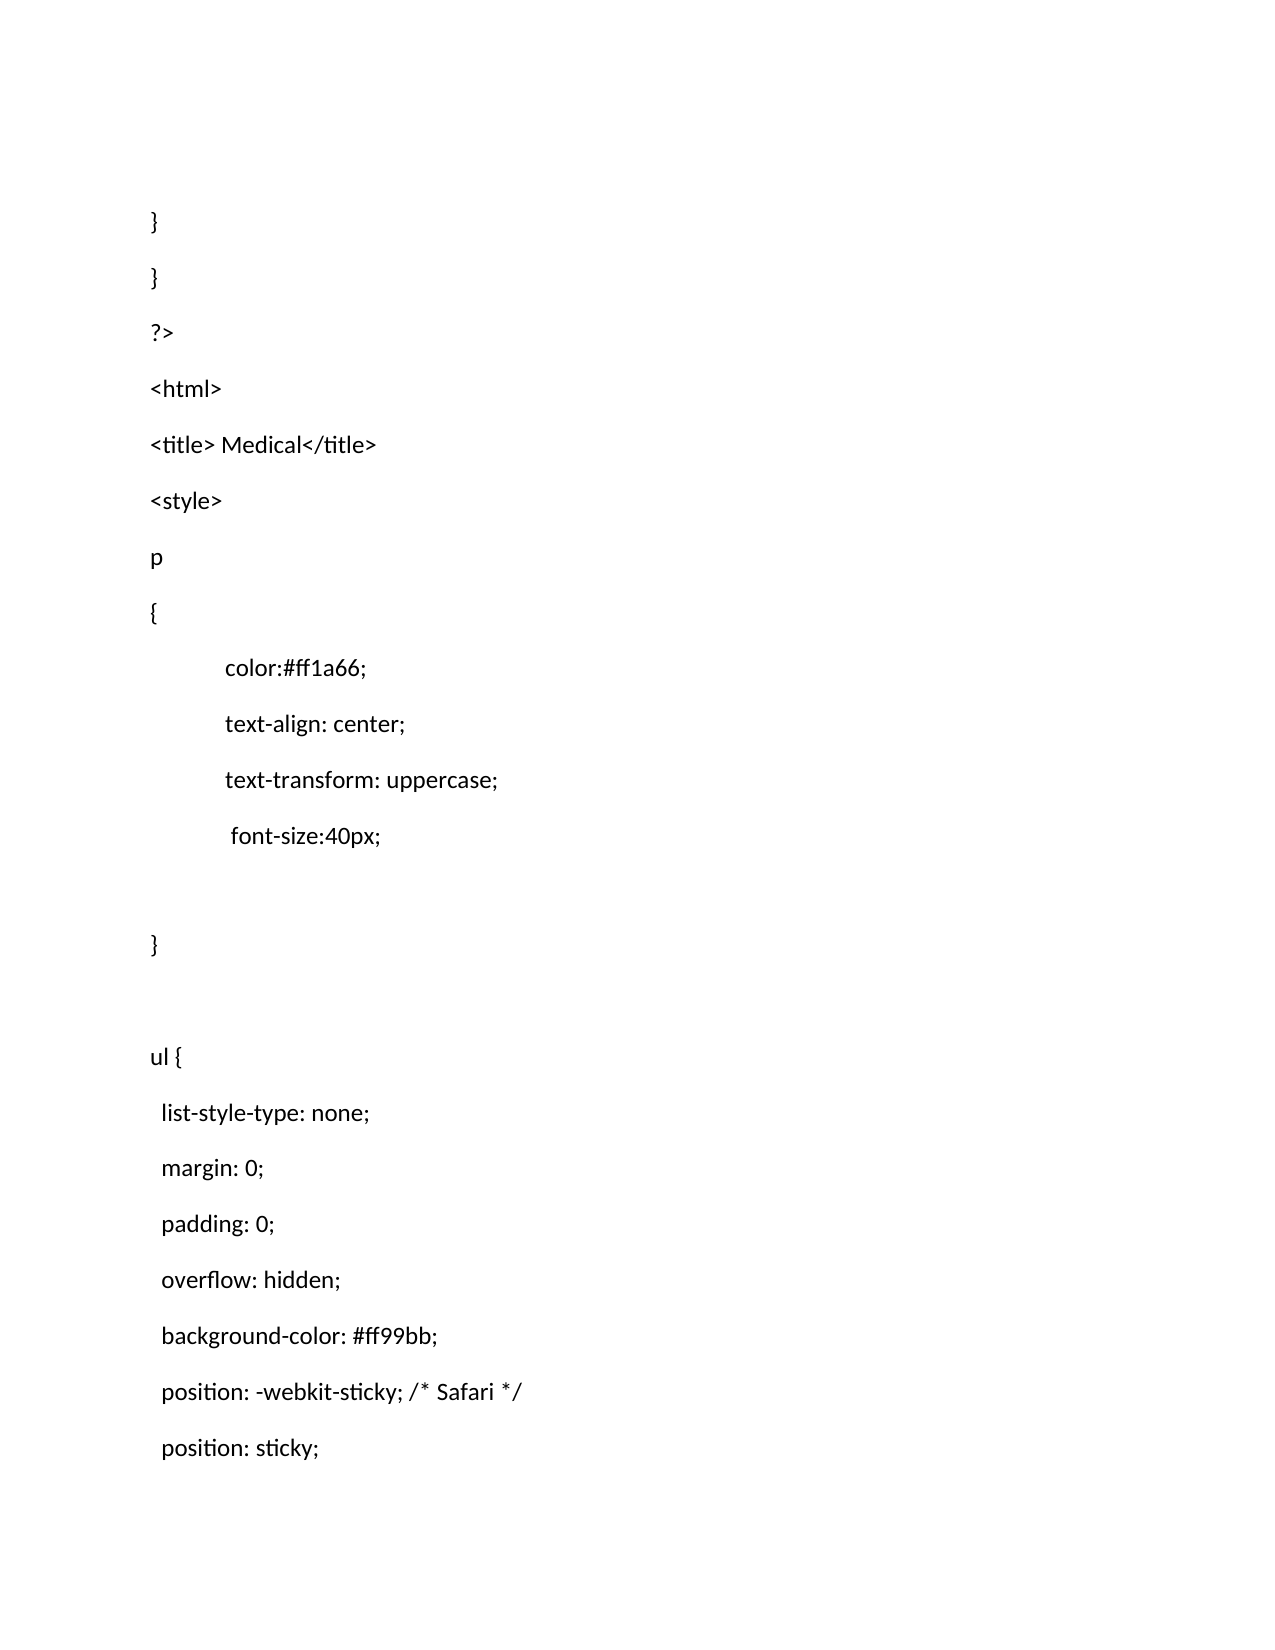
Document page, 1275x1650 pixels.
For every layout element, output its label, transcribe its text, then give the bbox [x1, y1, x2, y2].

text list-style-type: none; [150, 1097, 1125, 1127]
text { [150, 597, 1125, 627]
text margin: 0; [150, 1152, 1125, 1183]
text overflow: hidden; [150, 1264, 1125, 1295]
text position: sticky; [150, 1432, 1125, 1462]
text ul { [150, 1041, 1125, 1071]
text <style> [150, 485, 1125, 516]
text text-align: center; [150, 708, 1125, 739]
text } [150, 929, 1125, 960]
text <html> [150, 373, 1125, 404]
text ?> [150, 317, 1125, 348]
text <title> Medical</title> [150, 429, 1125, 460]
text } [150, 262, 1125, 292]
text p [150, 541, 1125, 571]
text font-size:40px; [150, 820, 1125, 851]
text position: -webkit-sticky; /* Safari */ [150, 1376, 1125, 1406]
text background-color: #ff99bb; [150, 1320, 1125, 1351]
text } [150, 206, 1125, 236]
text text-transform: uppercase; [150, 764, 1125, 795]
text padding: 0; [150, 1208, 1125, 1239]
text color:#ff1a66; [150, 652, 1125, 683]
